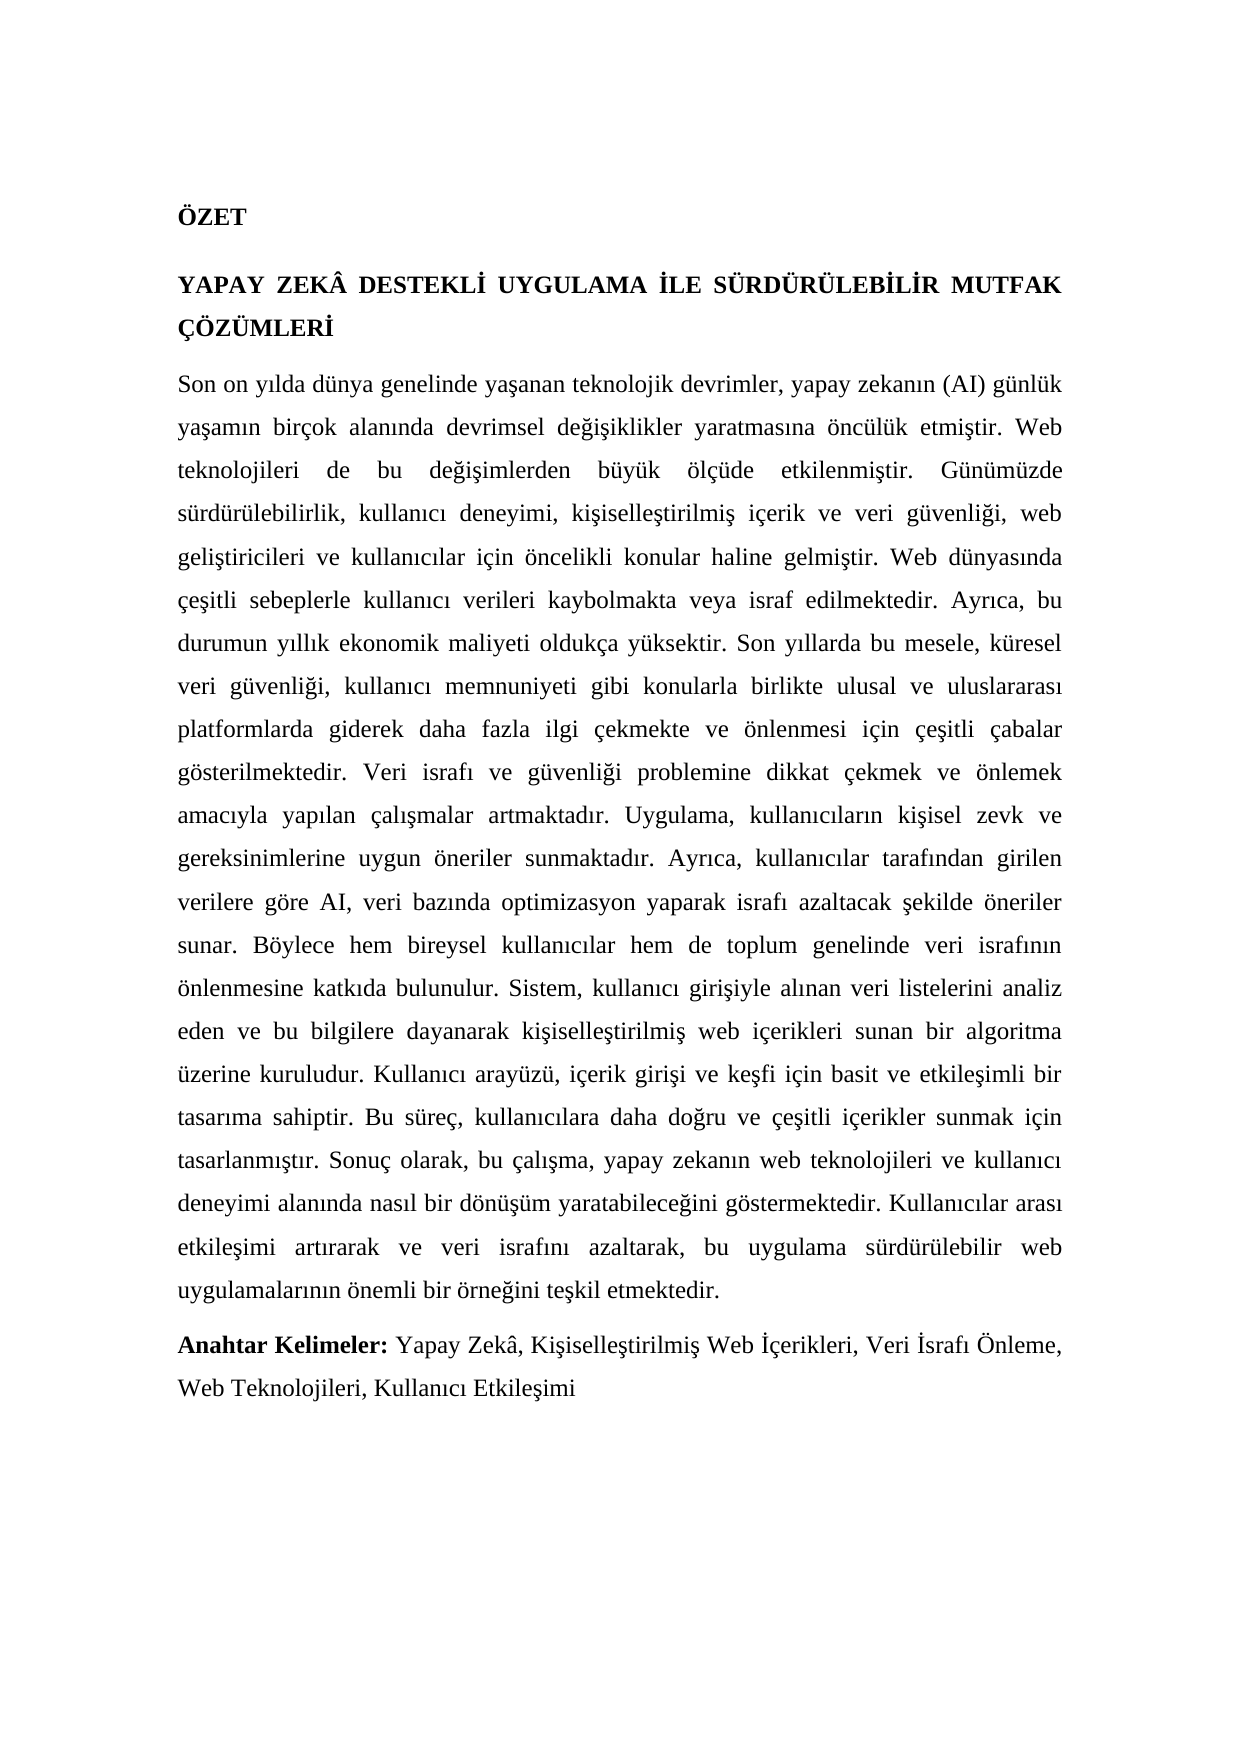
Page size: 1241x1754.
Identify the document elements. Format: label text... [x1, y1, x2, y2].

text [177, 1330, 1063, 1402]
text Son on yılda dünya genelinde yaşanan teknolojik devrimler, yapay zekanın (AI) günlük yaşamın birçok alanında devrimsel değişiklikler yaratmasına öncülük etmiştir. Web teknolojileri de bu değişimlerden büyük ölçüde etkilenmiştir. Günümüzde sürdürülebilirlik, kullanıcı deneyimi, kişiselleştirilmiş içerik ve veri güvenliği, web geliştiricileri ve kullanıcılar için öncelikli konular haline gelmiştir. Web dünyasında çeşitli sebeplerle kullanıcı verileri kaybolmakta veya israf edilmektedir. Ayrıca, bu durumun yıllık ekonomik maliyeti oldukça yüksektir. Son yıllarda bu mesele, küresel veri güvenliği, kullanıcı memnuniyeti gibi konularla birlikte ulusal ve uluslararası platformlarda giderek daha fazla ilgi çekmekte ve önlenmesi için çeşitli çabalar gösterilmektedir. Veri israfı ve güvenliği problemine dikkat çekmek ve önlemek amacıyla yapılan çalışmalar artmaktadır. Uygulama, kullanıcıların kişisel zevk ve gereksinimlerine uygun öneriler sunmaktadır. Ayrıca, kullanıcılar tarafından girilen verilere göre AI, veri bazında optimizasyon yaparak israfı azaltacak şekilde öneriler sunar. Böylece hem bireysel kullanıcılar hem de toplum genelinde veri israfının önlenmesine katkıda bulunulur. Sistem, kullanıcı girişiyle alınan veri listelerini analiz eden ve bu bilgilere dayanarak kişiselleştirilmiş web içerikleri sunan bir algoritma üzerine kuruludur. Kullanıcı arayüzü, içerik girişi ve keşfi için basit ve etkileşimli bir tasarıma sahiptir. Bu süreç, kullanıcılara daha doğru ve çeşitli içerikler sunmak için tasarlanmıştır. Sonuç olarak, bu çalışma, yapay zekanın web teknolojileri ve kullanıcı deneyimi alanında nasıl bir dönüşüm yaratabileceğini göstermektedir. Kullanıcılar arası etkileşimi artırarak ve veri israfını azaltarak, bu uygulama sürdürülebilir web uygulamalarının önemli bir örneğini teşkil etmektedir. [177, 369, 1063, 1303]
text YAPAY ZEKÂ DESTEKLİ UYGULAMA İLE SÜRDÜRÜLEBİLİR MUTFAK ÇÖZÜMLERİ [177, 270, 1063, 342]
subtitle ÖZET [177, 202, 1063, 231]
